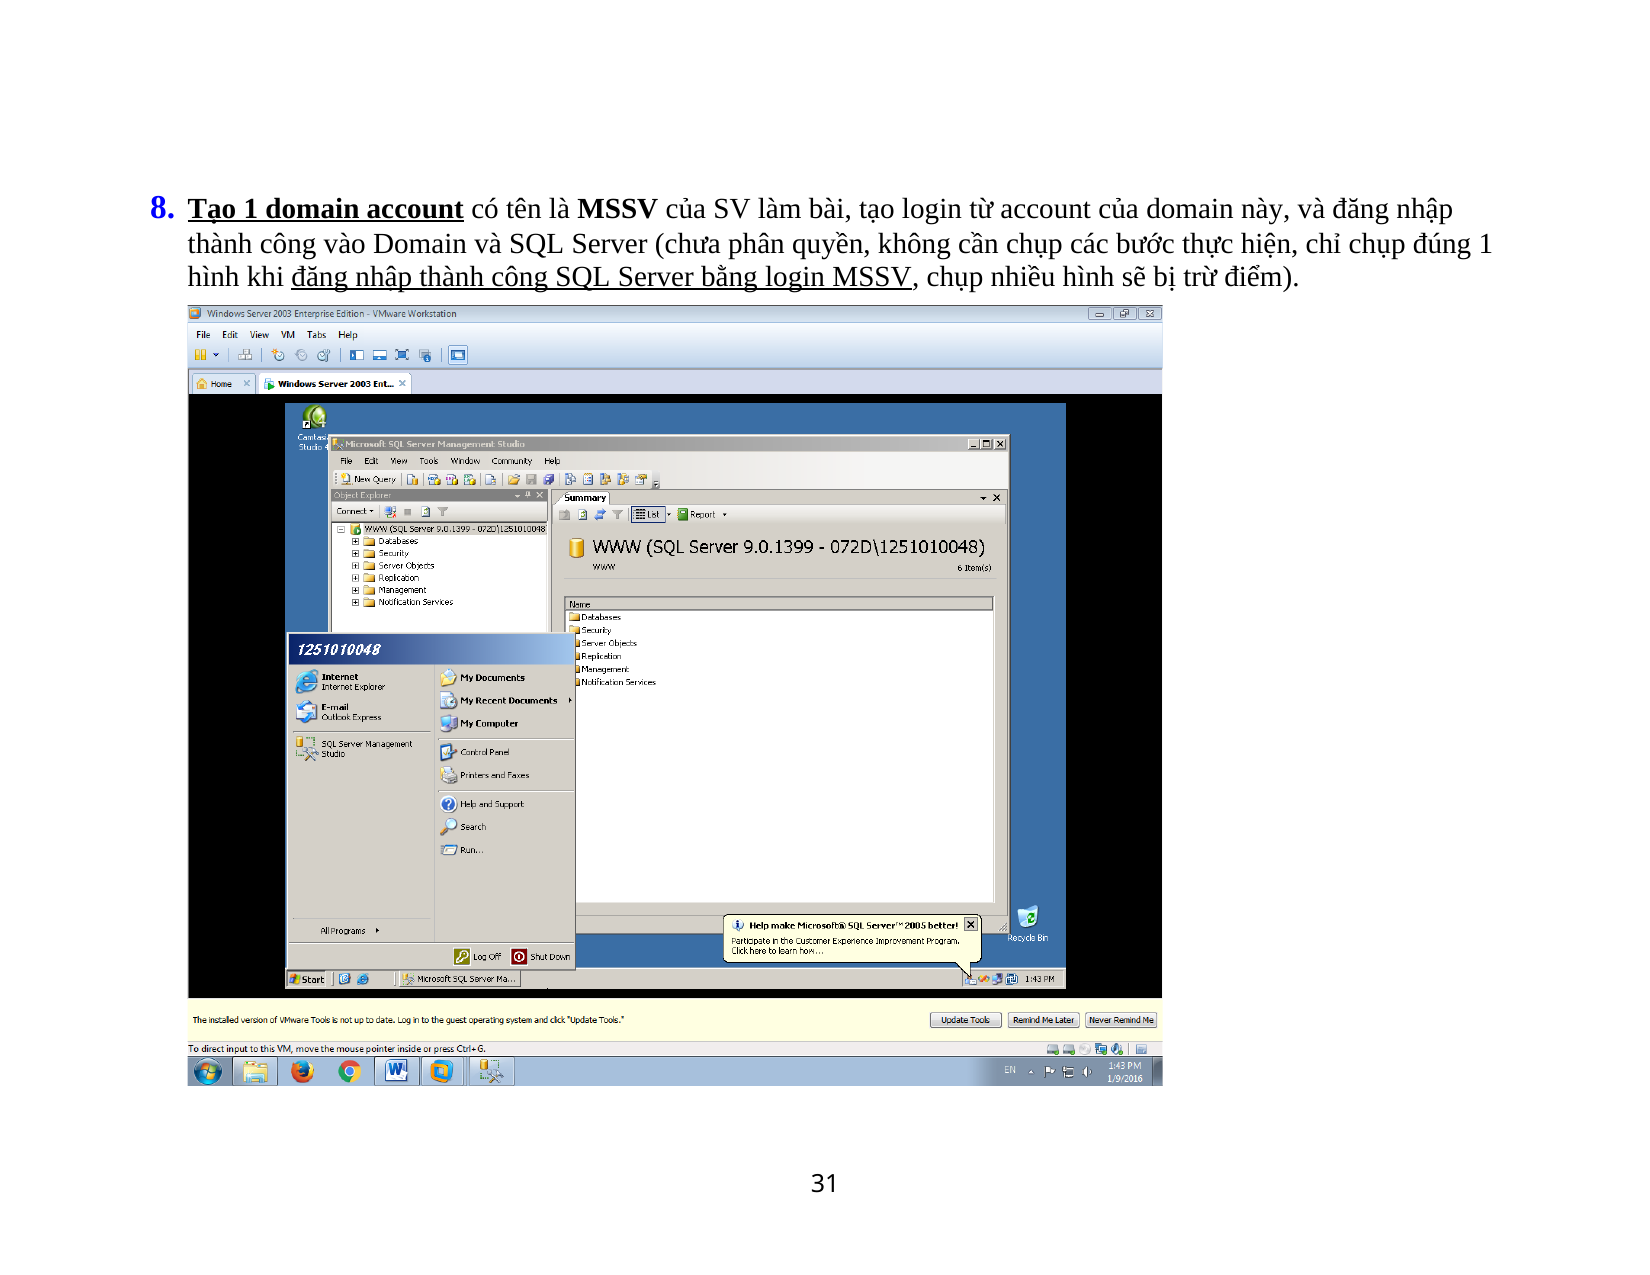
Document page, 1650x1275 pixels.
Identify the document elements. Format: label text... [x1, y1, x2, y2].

list Tạo 1 domain account có tên là MSSV của SV làm bài, tạo login từ account của domain này, và đăng nhập thành công vào Domain và SQL Server (chưa phân quyền, không cần chụp các bước thực hiện, chỉ chụp đúng 1 hình khi đăng nhập thành công SQL Server bằng login MSSV, chụp nhiều hình sẽ bị trừ điểm). [150, 187, 1500, 293]
picture [187, 305, 1163, 1086]
